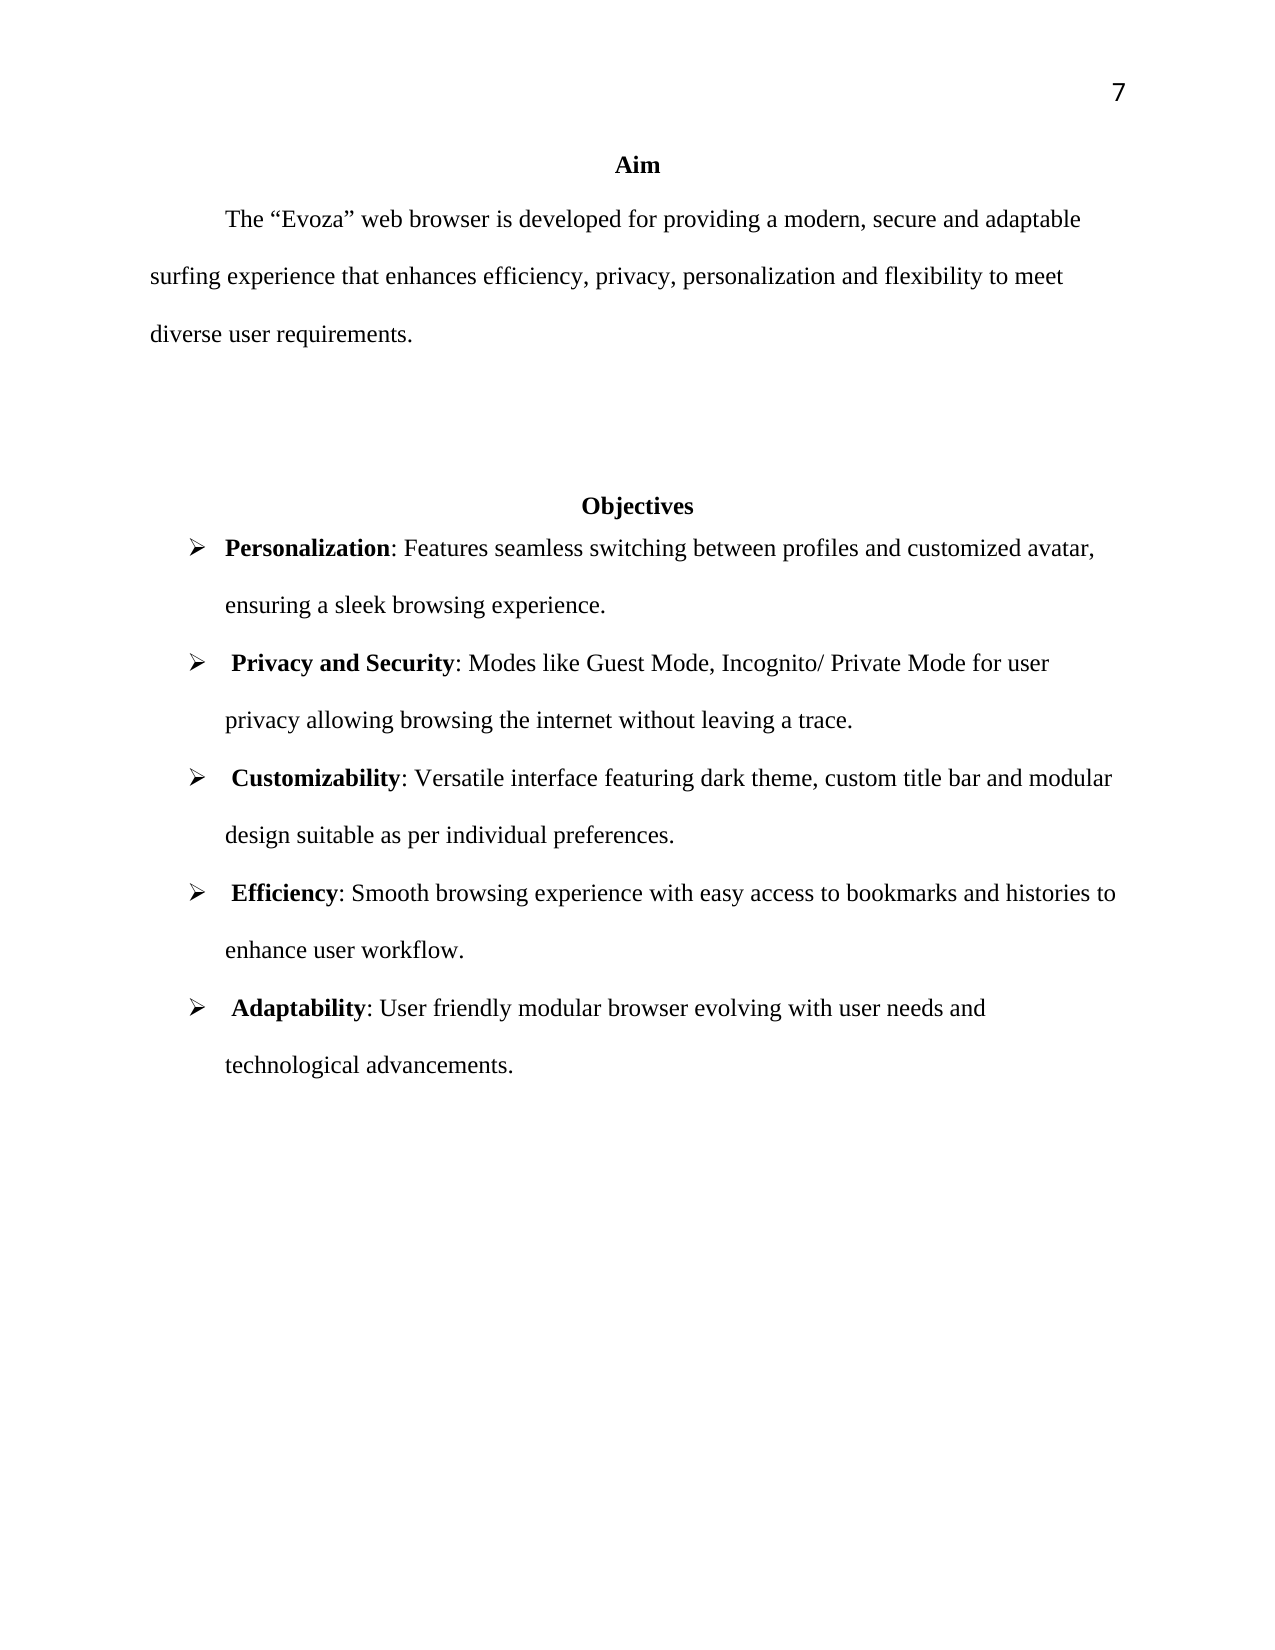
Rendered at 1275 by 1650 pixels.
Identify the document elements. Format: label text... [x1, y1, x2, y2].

list Privacy and Security: Modes like Guest Mode, Incognito/ Private Mode for user privacy allowing browsing the internet without leaving a trace. [187, 648, 1125, 734]
subtitle Objectives [150, 491, 1125, 520]
subtitle Aim [150, 150, 1125, 179]
list Adaptability: User friendly modular browser evolving with user needs and technological advancements. [187, 993, 1125, 1079]
list Efficiency: Smooth browsing experience with easy access to bookmarks and histories to enhance user workflow. [187, 878, 1125, 964]
list Customizability: Versatile interface featuring dark theme, custom title bar and modular design suitable as per individual preferences. [187, 763, 1125, 849]
list Personalization: Features seamless switching between profiles and customized avatar, ensuring a sleek browsing experience. [187, 533, 1125, 619]
text The “Evoza” web browser is developed for providing a modern, secure and adaptable surfing experience that enhances efficiency, privacy, personalization and flexibility to meet diverse user requirements. [150, 204, 1125, 347]
